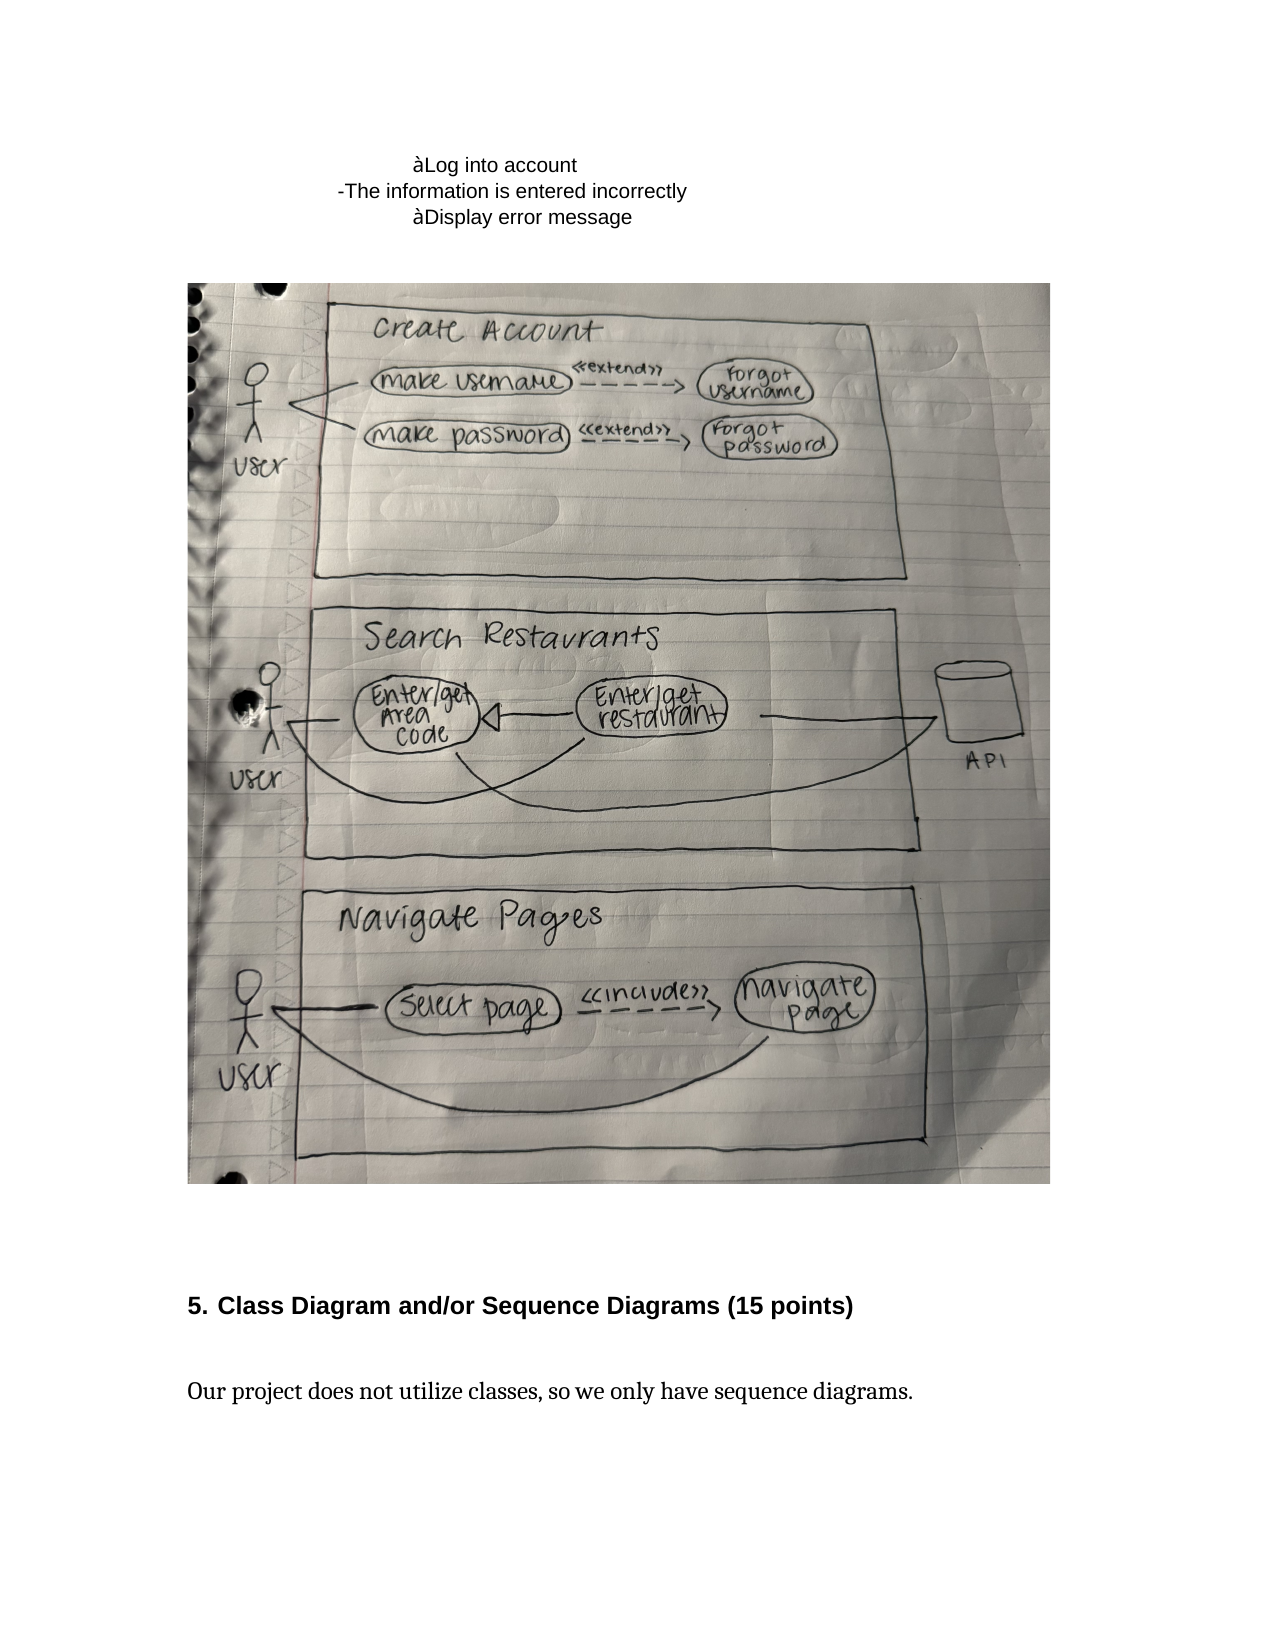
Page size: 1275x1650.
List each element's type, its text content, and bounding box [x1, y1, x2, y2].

subtitle Class Diagram and/or Sequence Diagrams (15 points) [187, 1291, 1087, 1320]
text àLog into account [337, 150, 1087, 178]
text -The information is entered incorrectly [262, 178, 1087, 202]
picture [187, 283, 1050, 1184]
text Our project does not utilize classes, so we only have sequence diagrams. [187, 1377, 1087, 1406]
text àDisplay error message [337, 202, 1087, 231]
